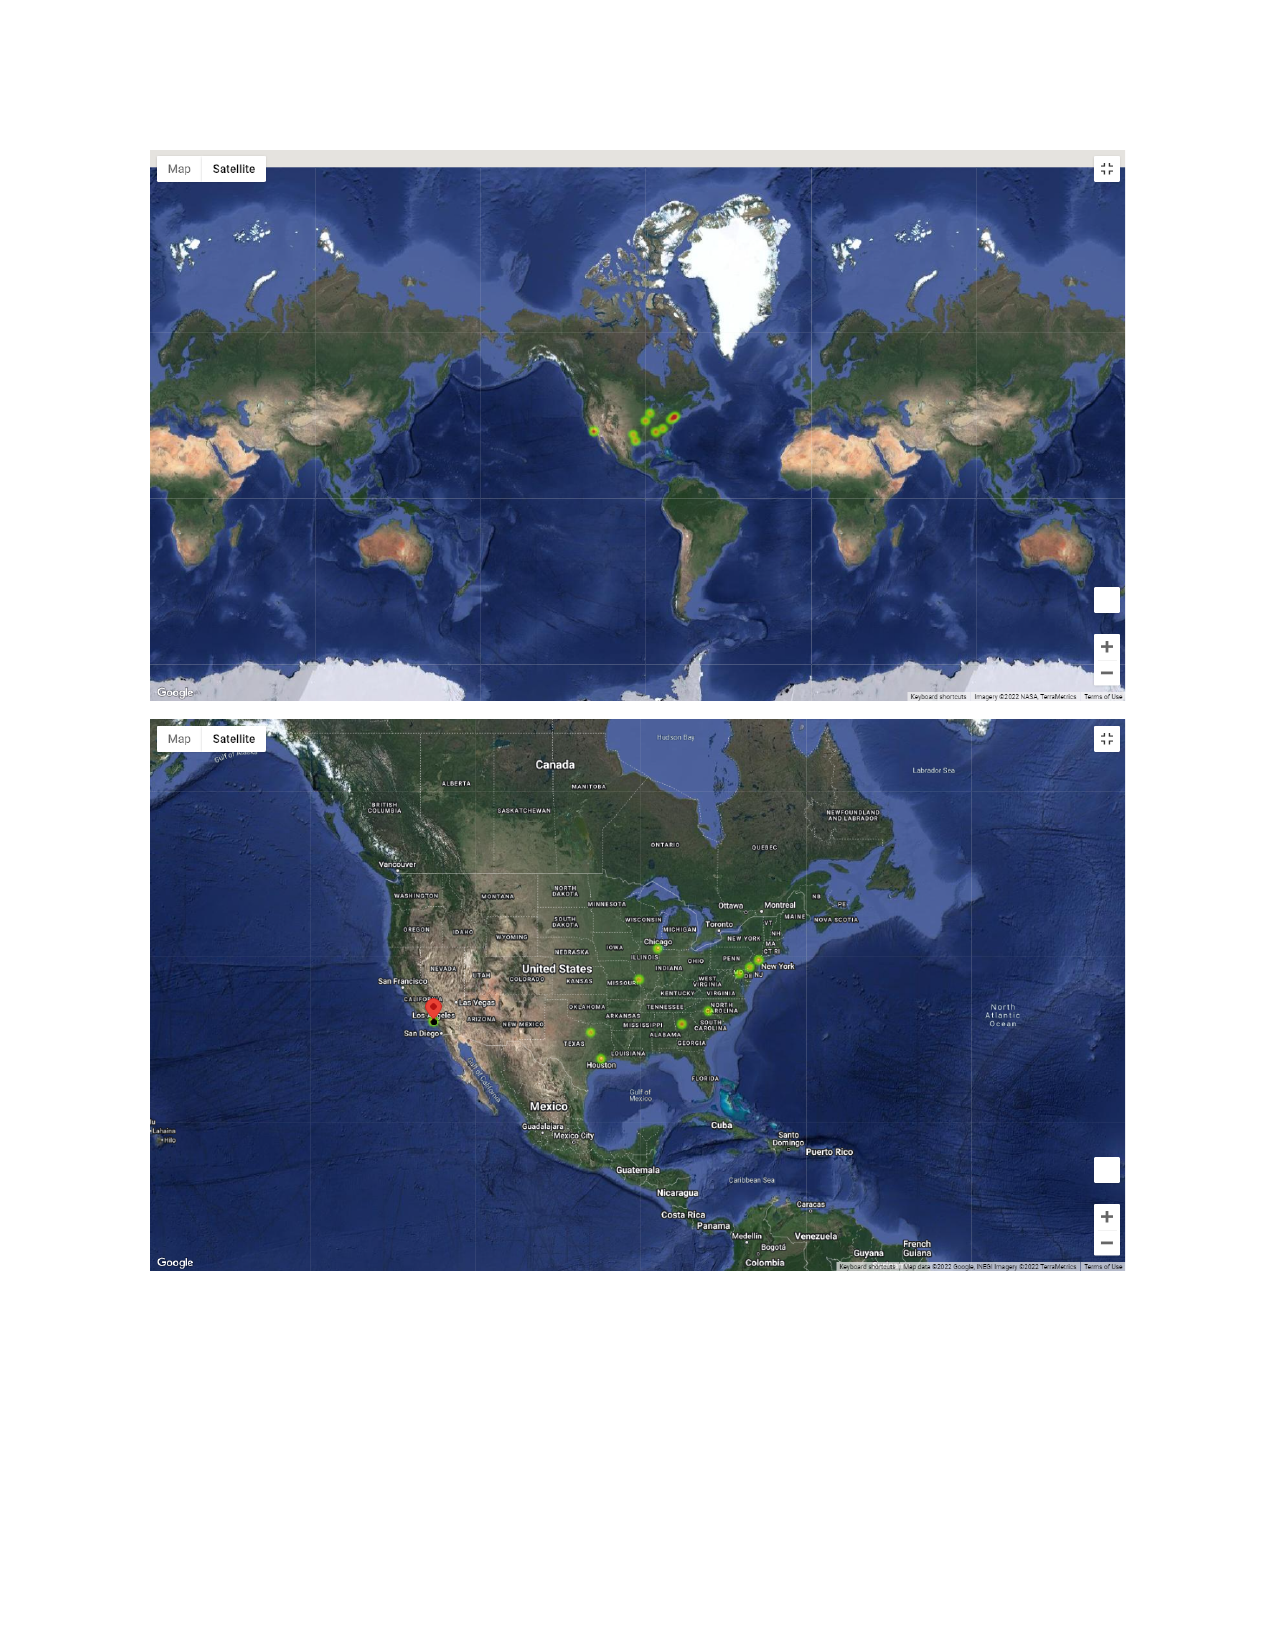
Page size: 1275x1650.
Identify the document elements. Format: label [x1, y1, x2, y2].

picture [150, 719, 1125, 1271]
picture [150, 150, 1125, 701]
